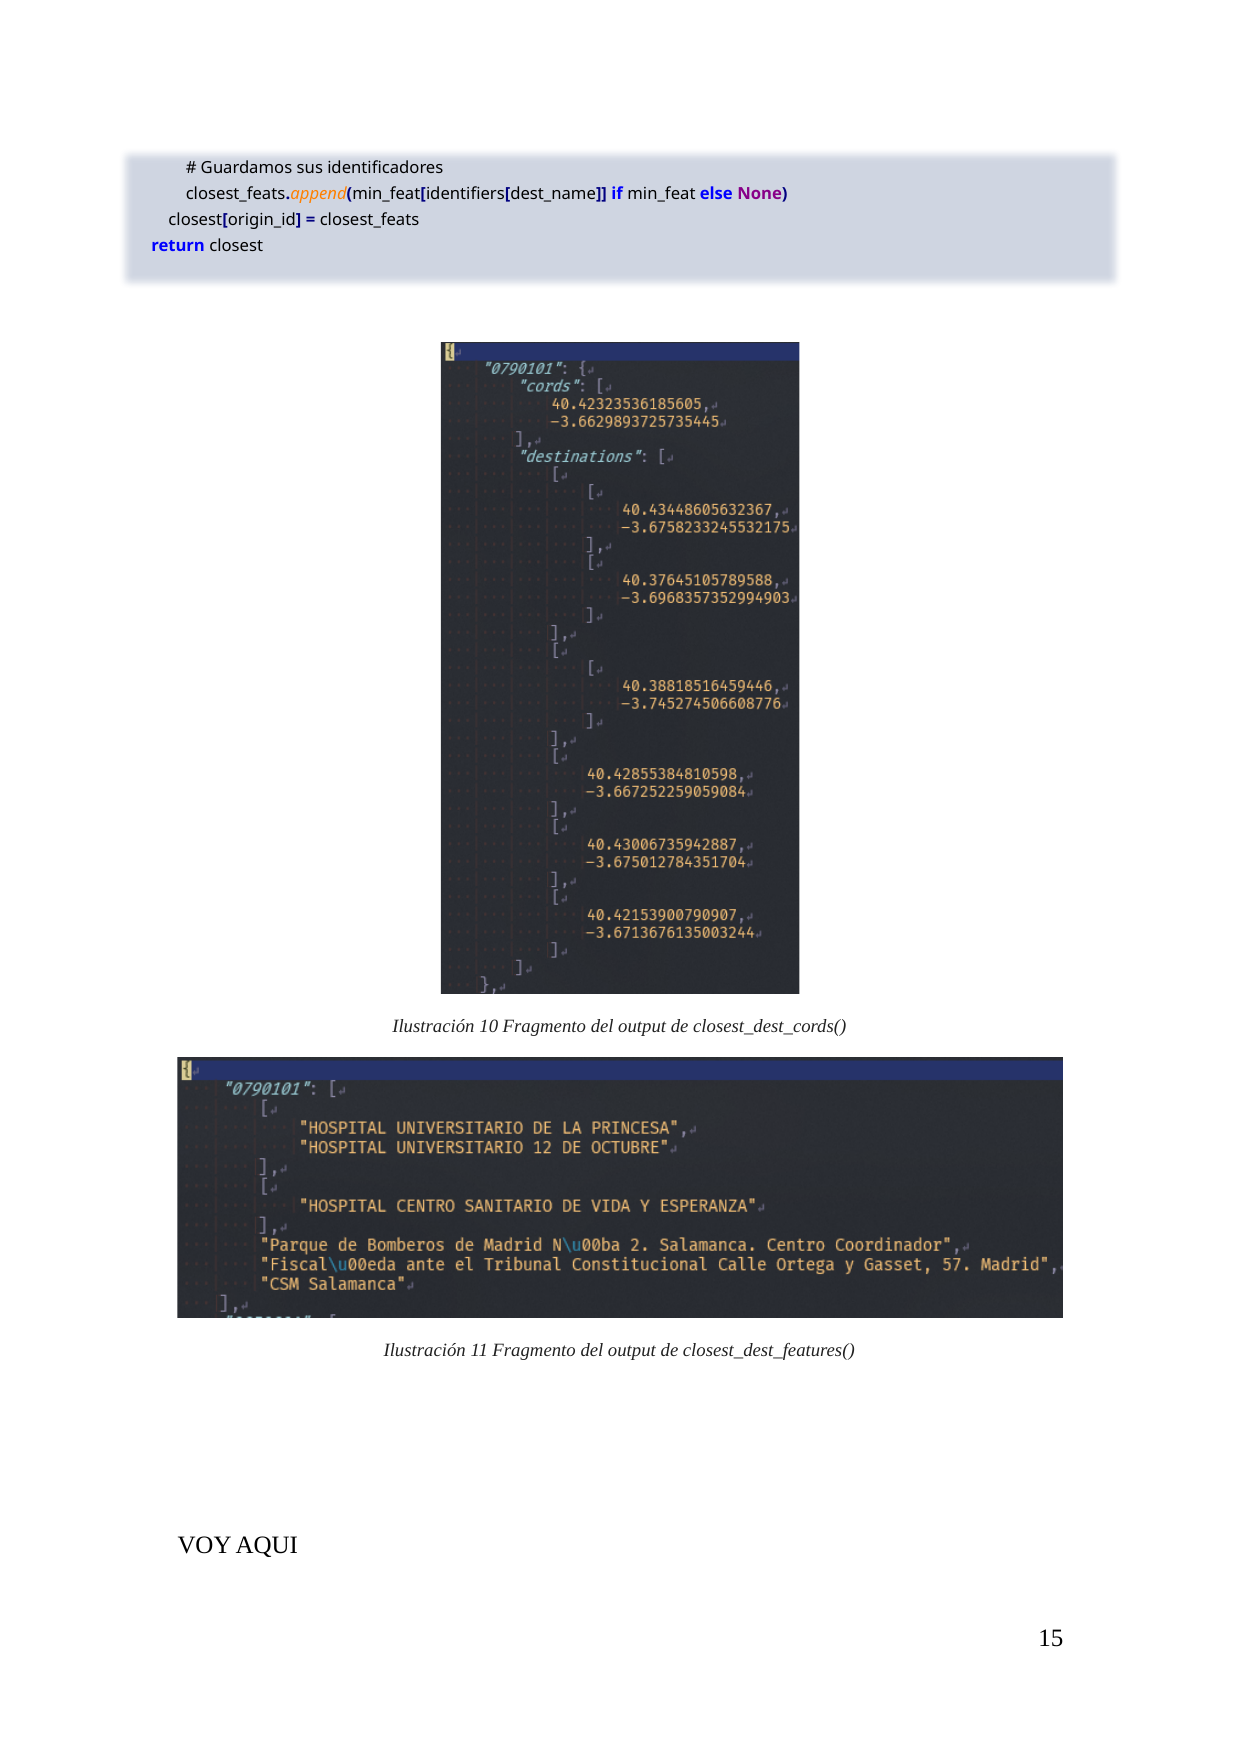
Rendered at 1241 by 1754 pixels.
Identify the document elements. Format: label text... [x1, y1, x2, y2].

text Ilustración 10 Fragmento del output de closest_dest_cords() [177, 1015, 1063, 1036]
text Ilustración 11 Fragmento del output de closest_dest_features() [177, 1338, 1063, 1360]
picture [177, 1057, 1063, 1318]
text VOY AQUI [177, 1530, 1063, 1559]
picture [440, 342, 800, 994]
